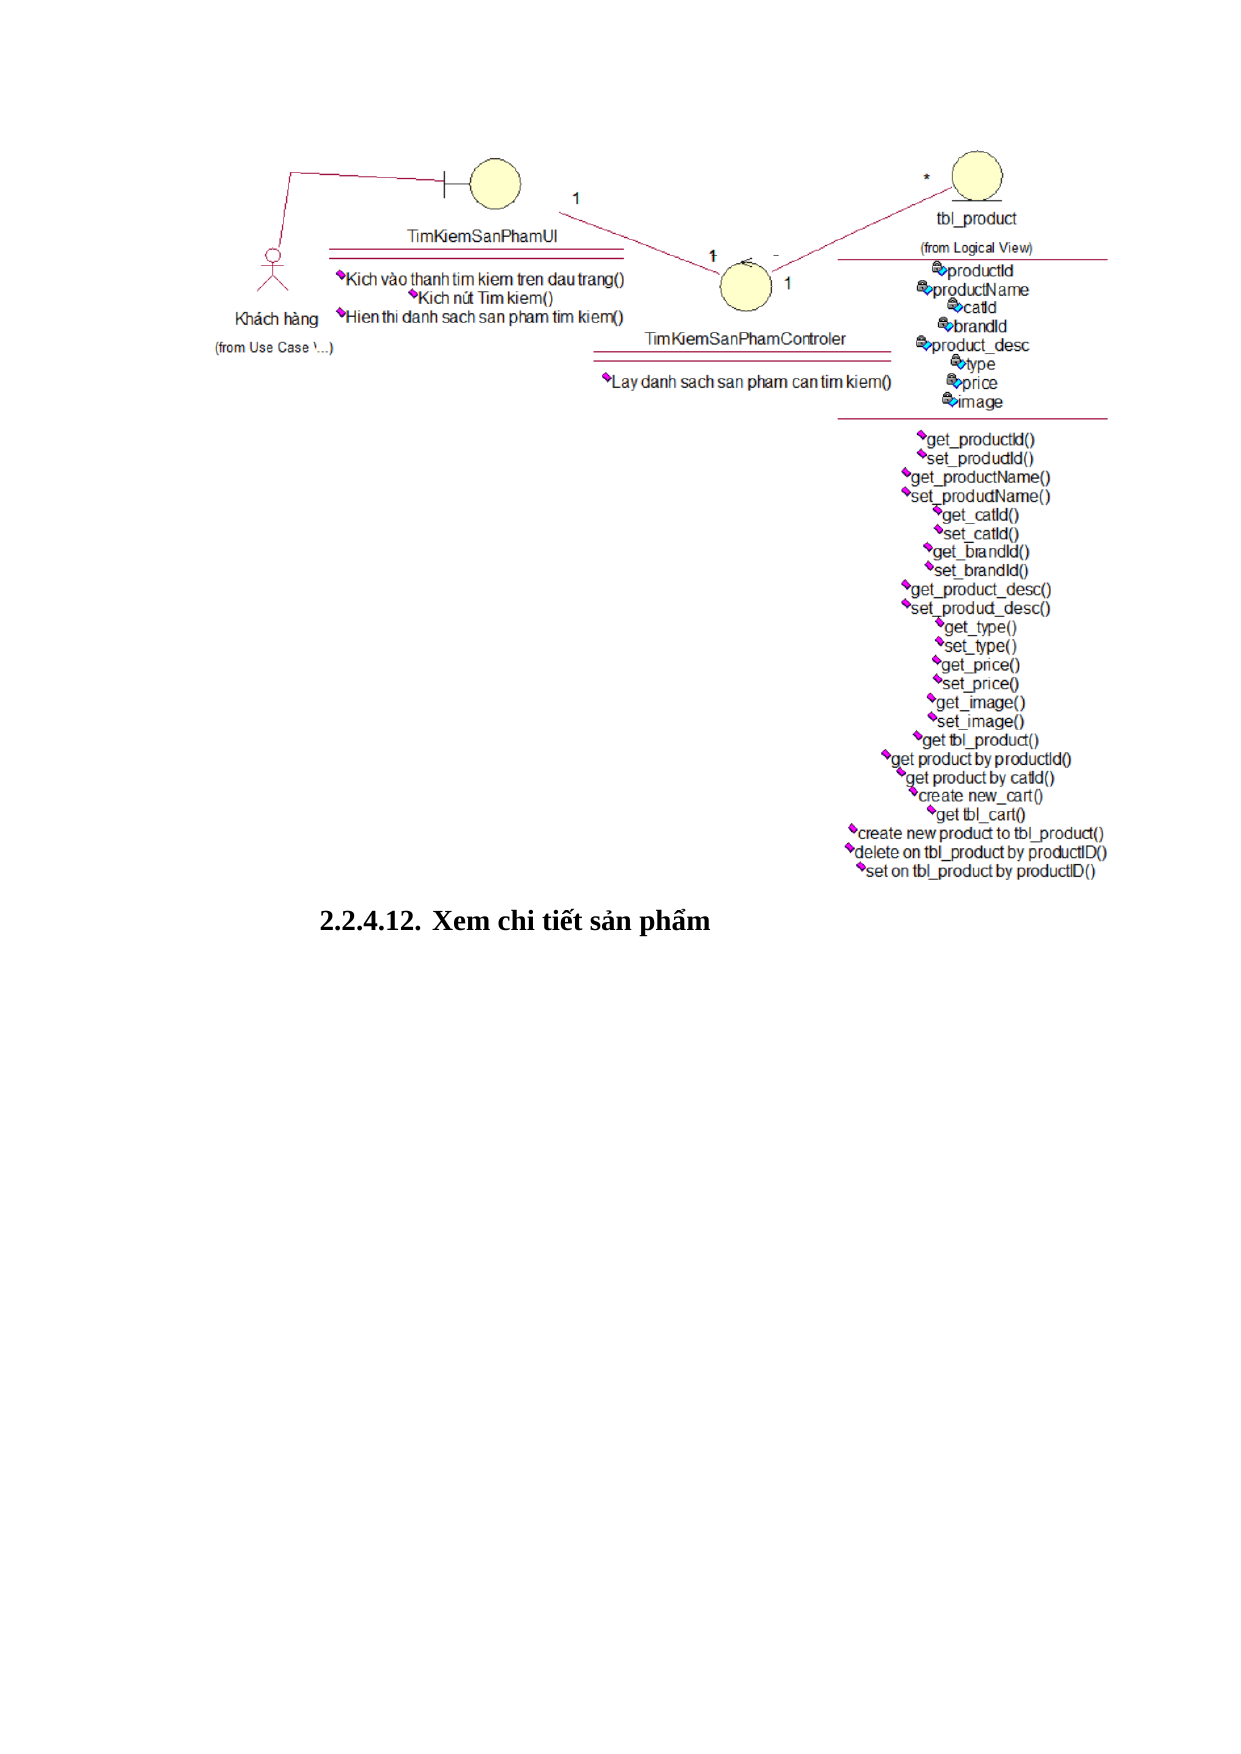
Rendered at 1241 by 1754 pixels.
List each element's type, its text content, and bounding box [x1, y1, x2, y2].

picture [206, 147, 1123, 884]
list Xem chi tiết sản phẩm [319, 903, 1122, 937]
